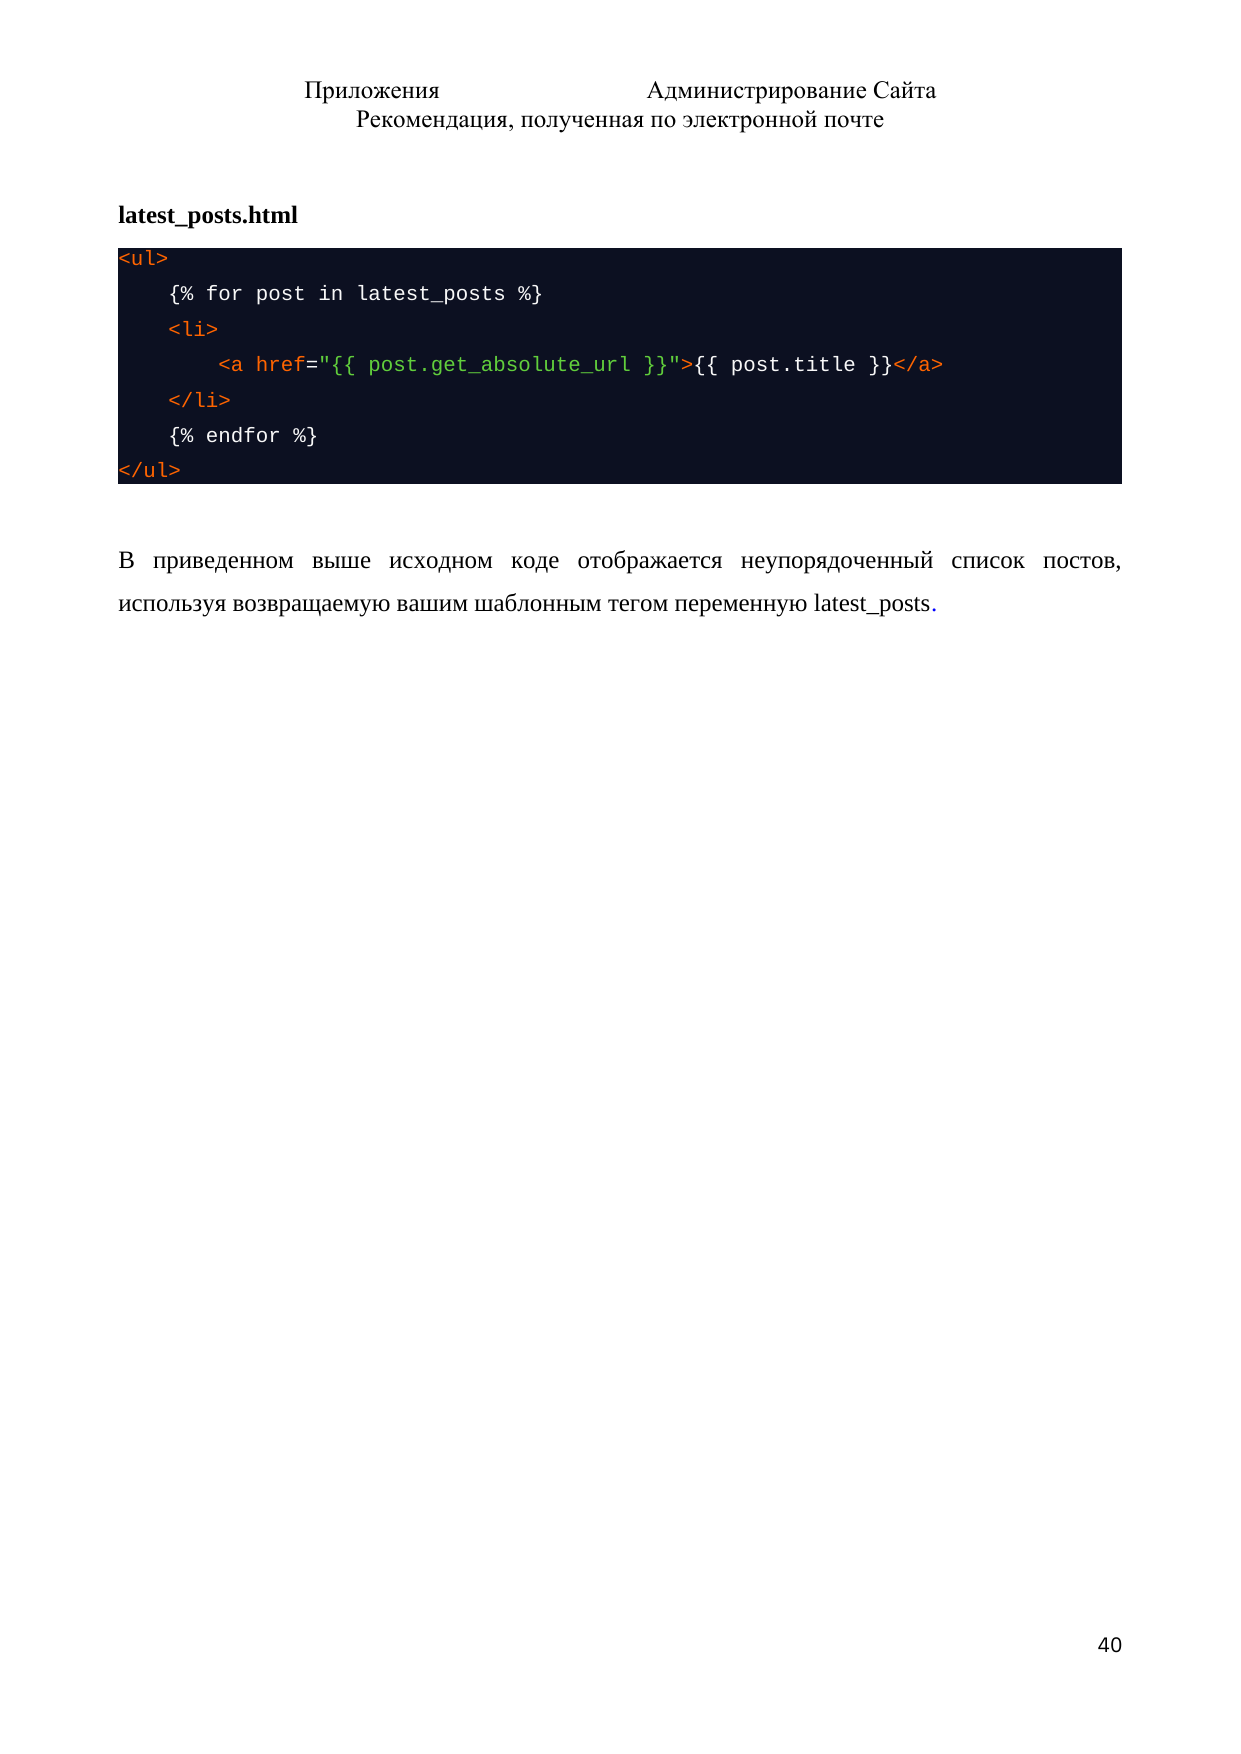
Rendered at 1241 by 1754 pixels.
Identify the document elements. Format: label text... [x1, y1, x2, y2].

text </li> [118, 389, 1122, 413]
text </ul> [118, 460, 1122, 484]
text {% for post in latest_posts %} [118, 283, 1122, 307]
text {% endfor %} [118, 425, 1122, 449]
subtitle latest_posts.html [118, 201, 1122, 229]
text <li> [118, 319, 1122, 342]
text <a href="{{ post.get_absolute_url }}">{{ post.title }}</a> [118, 354, 1122, 378]
text В приведенном выше исходном коде отображается неупорядоченный список постов, используя возвращаемую вашим шаблонным тегом переменную latest_posts. [118, 545, 1122, 617]
text <ul> [118, 248, 1122, 272]
